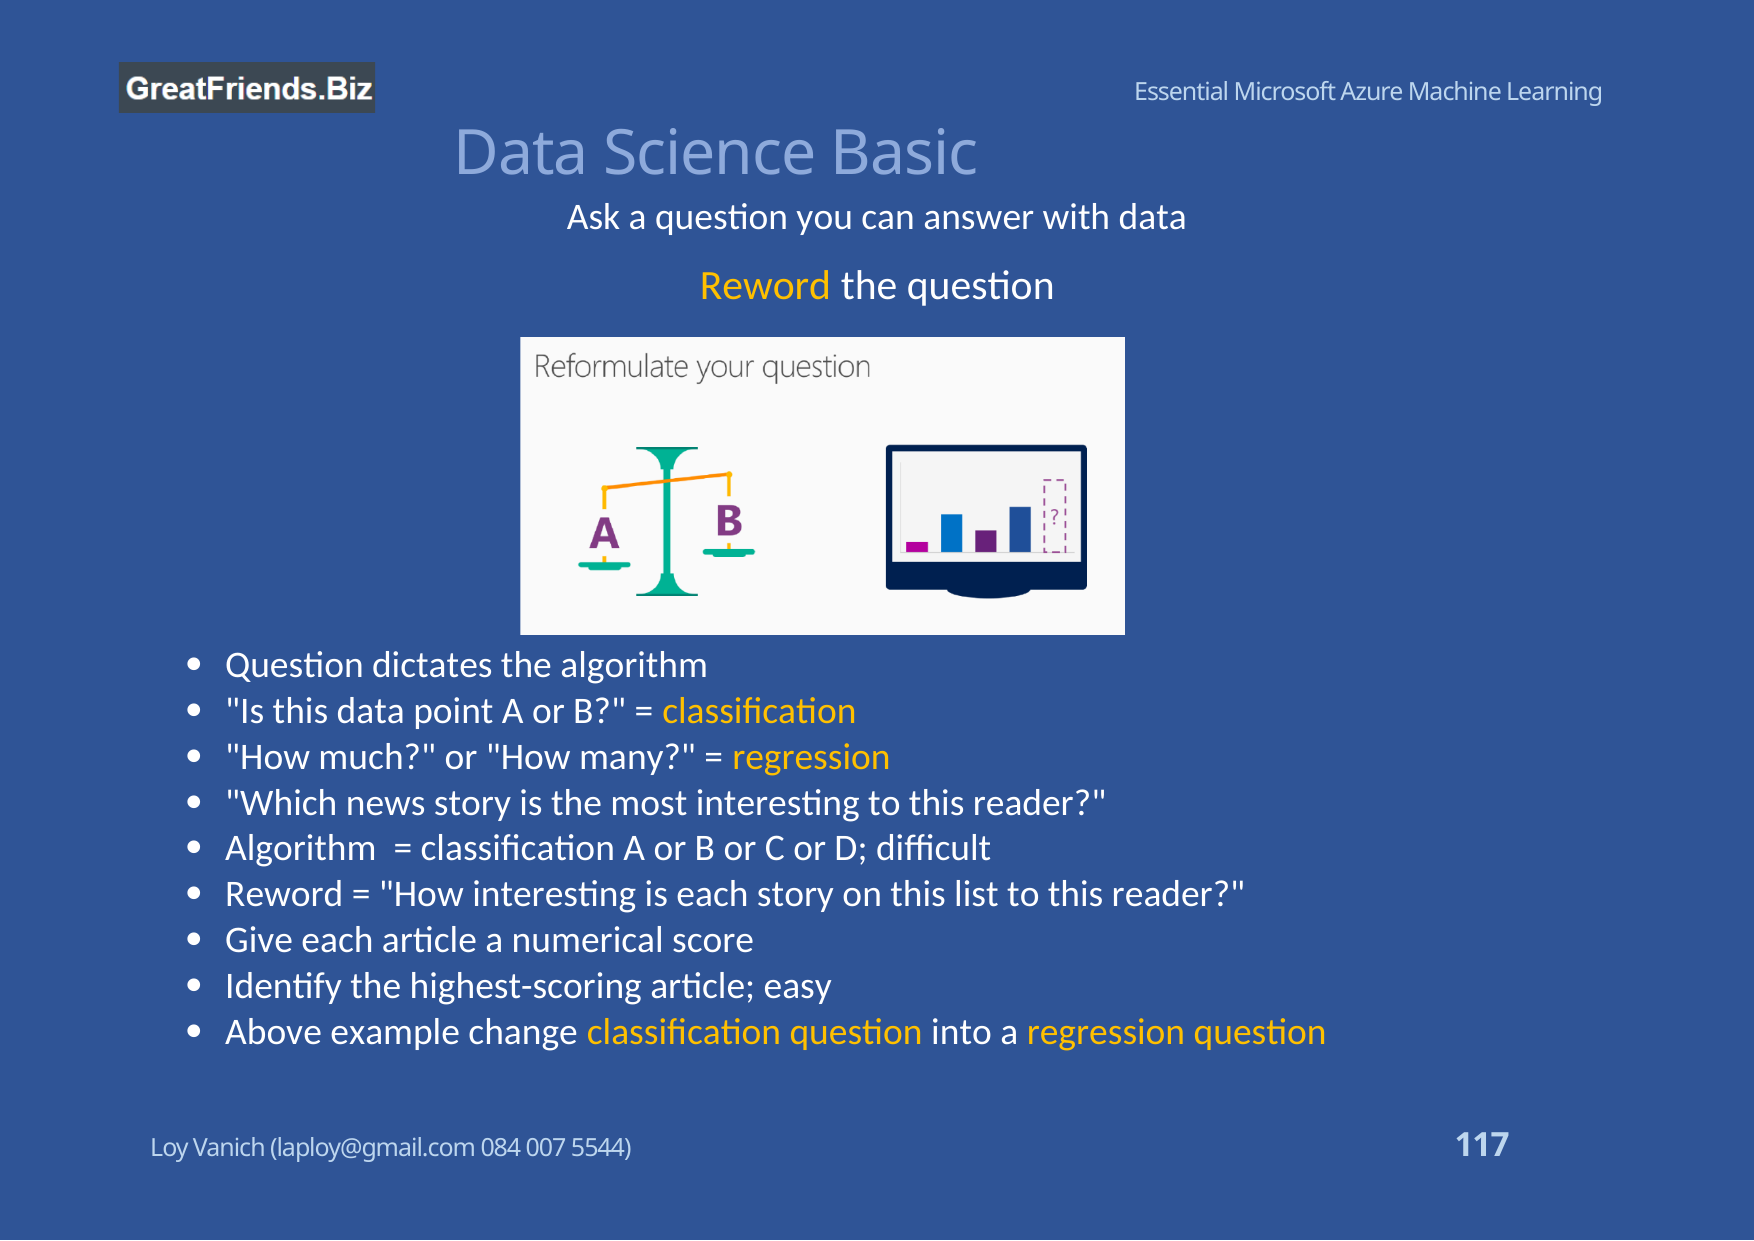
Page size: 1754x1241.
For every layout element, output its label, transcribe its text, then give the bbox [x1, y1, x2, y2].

list "Is this data point A or B?" = classification [187, 687, 1604, 733]
picture [118, 62, 375, 113]
list "How much?" or "How many?" = regression [187, 733, 1604, 778]
list "Which news story is the most interesting to this reader?" [187, 778, 1604, 824]
text Reword the question [150, 259, 1604, 310]
list Above example change classification question into a regression question [187, 1008, 1604, 1053]
list Algorithm = classification A or B or C or D; difficult [187, 824, 1604, 870]
picture [520, 337, 1125, 635]
list Reword = "How interesting is each story on this list to this reader?" [187, 870, 1604, 916]
list Give each article a numerical score [187, 916, 1604, 962]
list Identify the highest-scoring article; easy [187, 962, 1604, 1008]
list Question dictates the algorithm [187, 641, 1604, 687]
text Ask a question you can answer with data [150, 193, 1604, 239]
